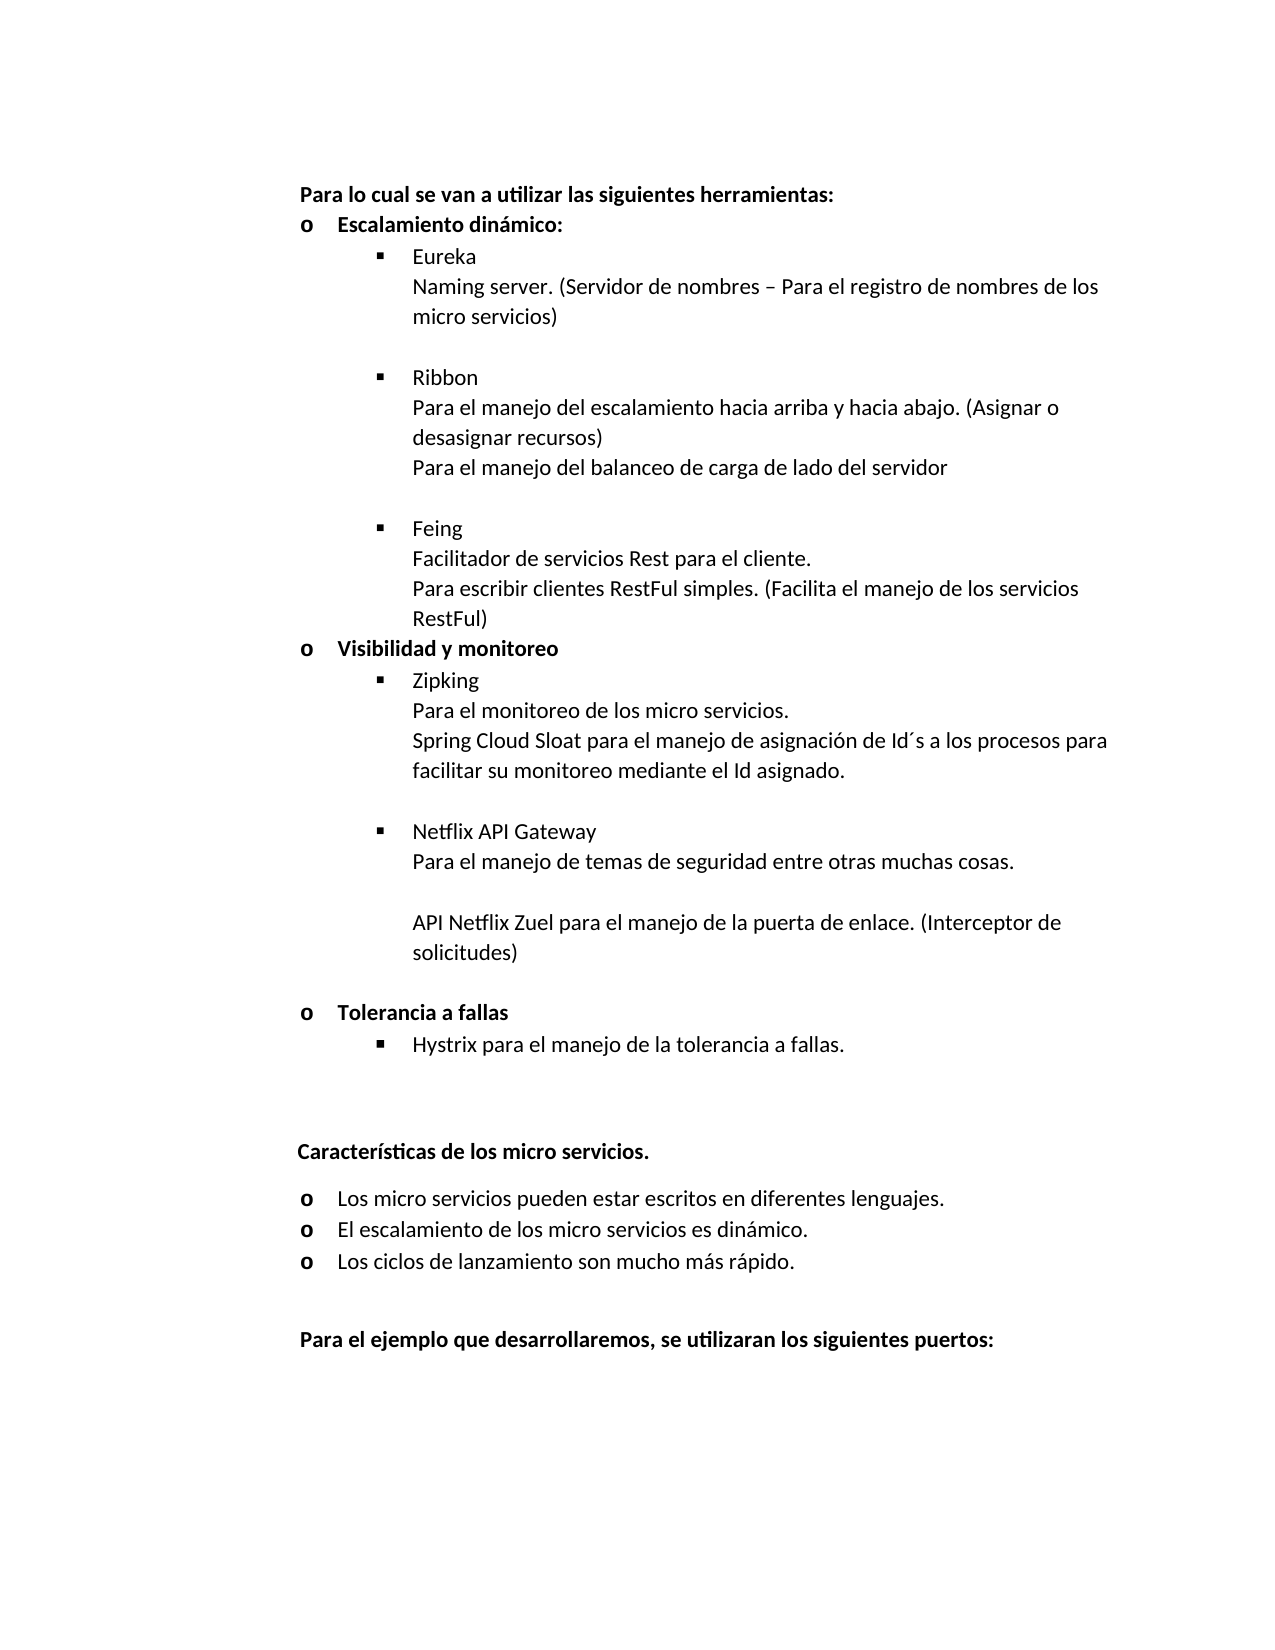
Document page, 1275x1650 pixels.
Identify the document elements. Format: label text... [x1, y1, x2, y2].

list Naming server. (Servidor de nombres – Para el registro de nombres de los micro servicios) [412, 272, 1125, 330]
list Los ciclos de lanzamiento son mucho más rápido. [300, 1247, 1125, 1276]
list Feing [375, 514, 1125, 542]
list El escalamiento de los micro servicios es dinámico. [300, 1215, 1125, 1244]
list Zipking [375, 666, 1125, 694]
list Tolerancia a fallas [300, 998, 1125, 1027]
list Para el manejo de temas de seguridad entre otras muchas cosas. [412, 847, 1125, 875]
list Hystrix para el manejo de la tolerancia a fallas. [375, 1030, 1125, 1058]
list Eureka [375, 242, 1125, 270]
text Características de los micro servicios. [297, 1137, 1125, 1165]
list Para lo cual se van a utilizar las siguientes herramientas: [300, 180, 1125, 208]
list Para el manejo del escalamiento hacia arriba y hacia abajo. (Asignar o desasignar recursos) [412, 393, 1125, 451]
list API Netflix Zuel para el manejo de la puerta de enlace. (Interceptor de solicitudes) [412, 908, 1125, 966]
list Ribbon [375, 363, 1125, 391]
list Para escribir clientes RestFul simples. (Facilita el manejo de los servicios RestFul) [412, 574, 1125, 632]
list Facilitador de servicios Rest para el cliente. [412, 544, 1125, 572]
list Spring Cloud Sloat para el manejo de asignación de Id´s a los procesos para facilitar su monitoreo mediante el Id asignado. [412, 726, 1125, 785]
list Escalamiento dinámico: [300, 210, 1125, 239]
list Visibilidad y monitoreo [300, 634, 1125, 664]
text Para el ejemplo que desarrollaremos, se utilizaran los siguientes puertos: [300, 1325, 1125, 1353]
list Para el manejo del balanceo de carga de lado del servidor [412, 453, 1125, 481]
list Para el monitoreo de los micro servicios. [412, 696, 1125, 724]
list Netflix API Gateway [375, 817, 1125, 845]
list Los micro servicios pueden estar escritos en diferentes lenguajes. [300, 1184, 1125, 1213]
